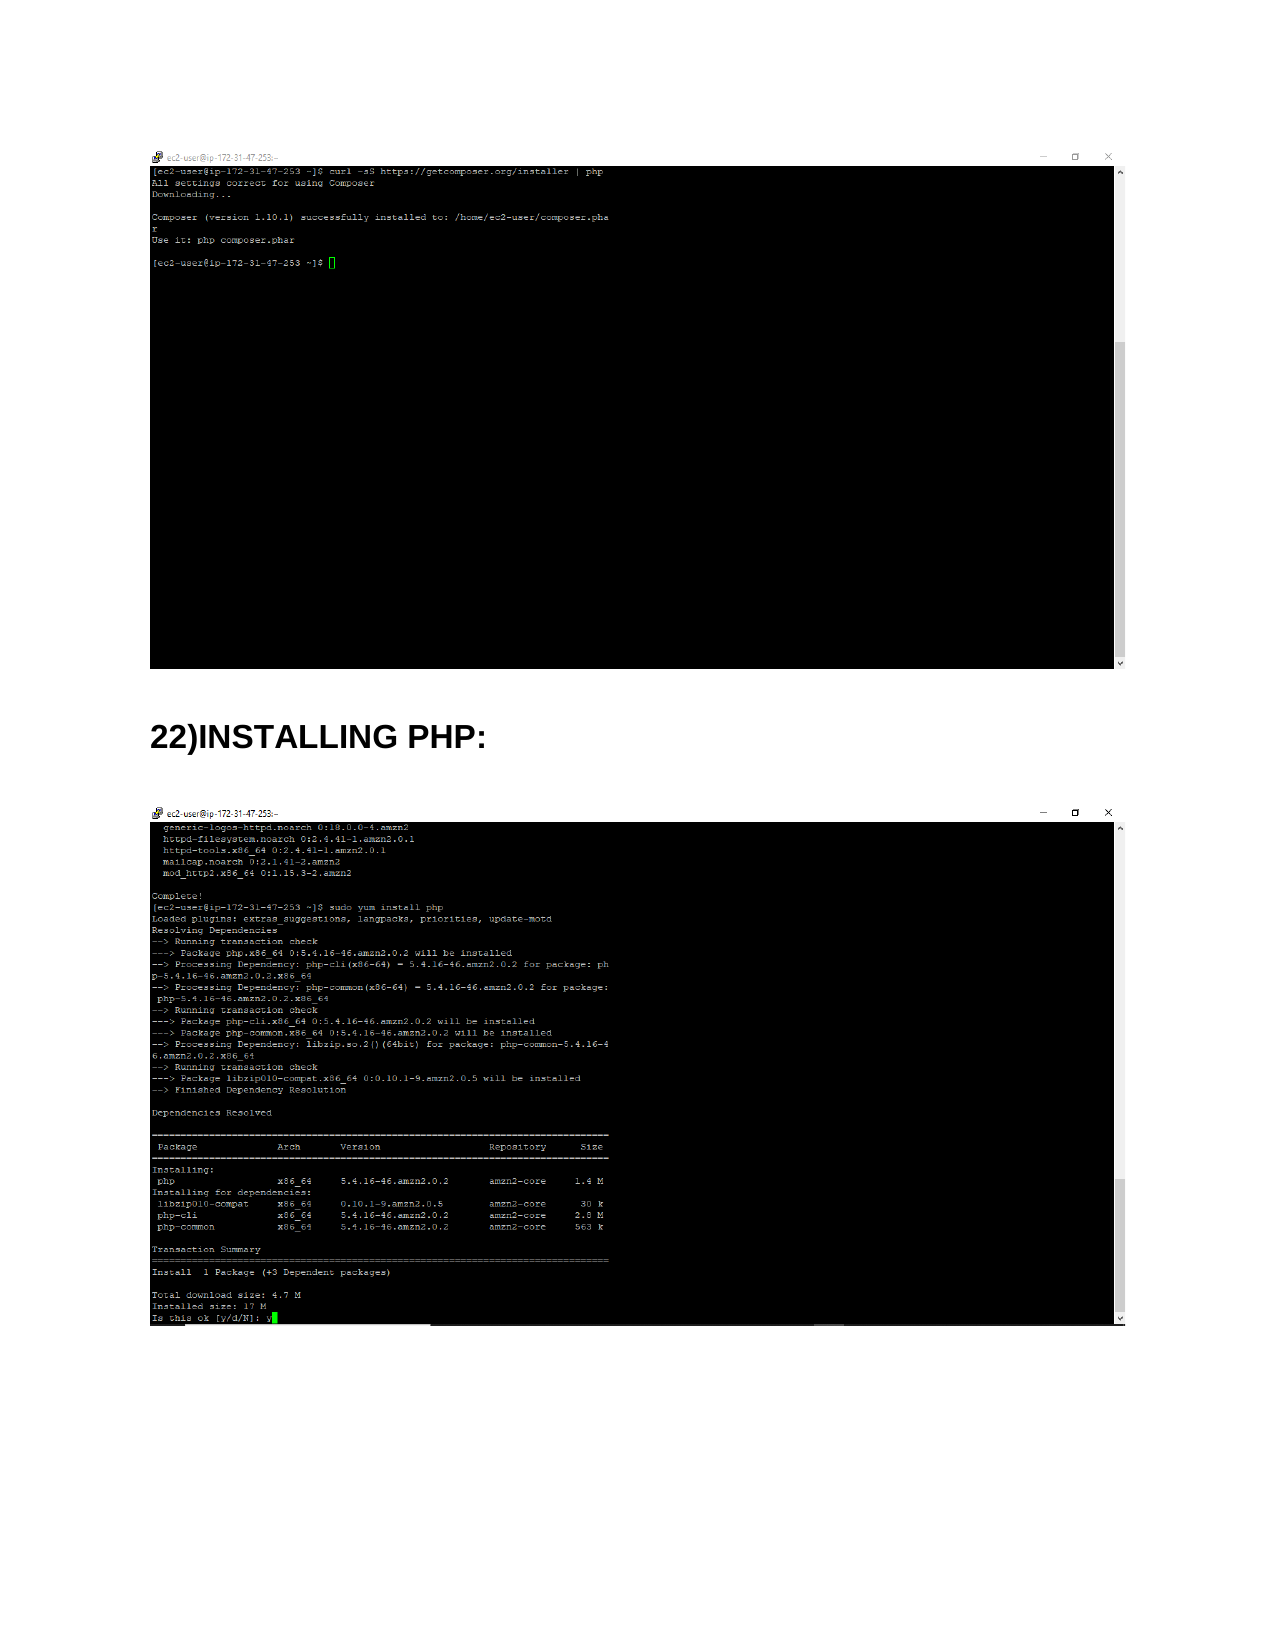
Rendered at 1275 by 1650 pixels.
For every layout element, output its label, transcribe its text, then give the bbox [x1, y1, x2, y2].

picture [150, 805, 1125, 1326]
text 22)INSTALLING PHP: [150, 717, 1125, 755]
picture [150, 150, 1125, 669]
